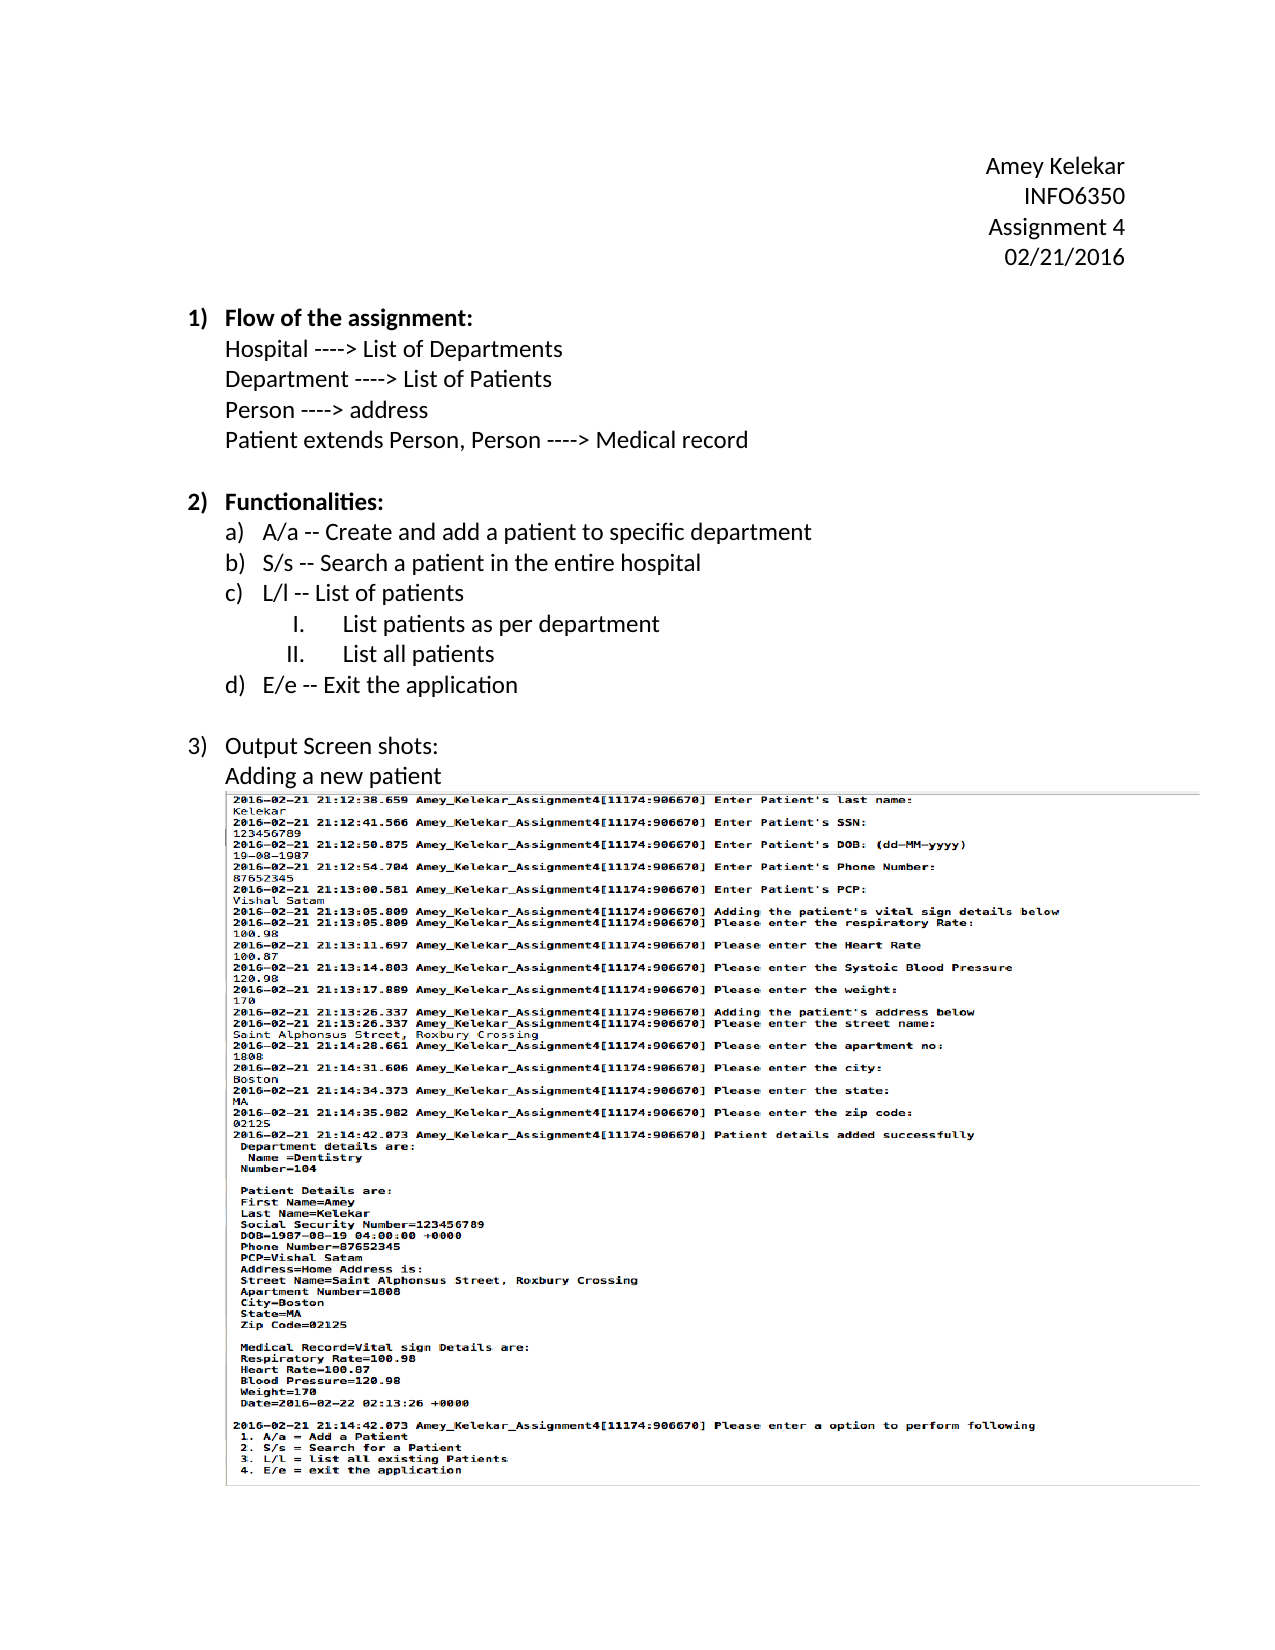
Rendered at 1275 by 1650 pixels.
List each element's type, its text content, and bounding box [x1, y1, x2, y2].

picture [225, 791, 1200, 1486]
text Amey Kelekar [150, 150, 1125, 181]
list A/a -- Create and add a patient to specific department [225, 516, 1125, 547]
list Output Screen shots: [187, 730, 1125, 760]
list Department ----> List of Patients [225, 364, 1125, 394]
list Flow of the assignment: [187, 303, 1125, 333]
text 02/21/2016 [150, 242, 1125, 272]
list Hospital ----> List of Departments [225, 333, 1125, 364]
list List all patients [305, 638, 1125, 669]
list List patients as per department [305, 608, 1125, 638]
list S/s -- Search a patient in the entire hospital [225, 547, 1125, 577]
list L/l -- List of patients [225, 577, 1125, 608]
text Assignment 4 [150, 211, 1125, 242]
list Adding a new patient [225, 760, 1125, 791]
list E/e -- Exit the application [225, 669, 1125, 699]
list Patient extends Person, Person ----> Medical record [225, 425, 1125, 455]
text INFO6350 [150, 181, 1125, 211]
list Functionalities: [187, 486, 1125, 516]
list Person ----> address [225, 394, 1125, 425]
